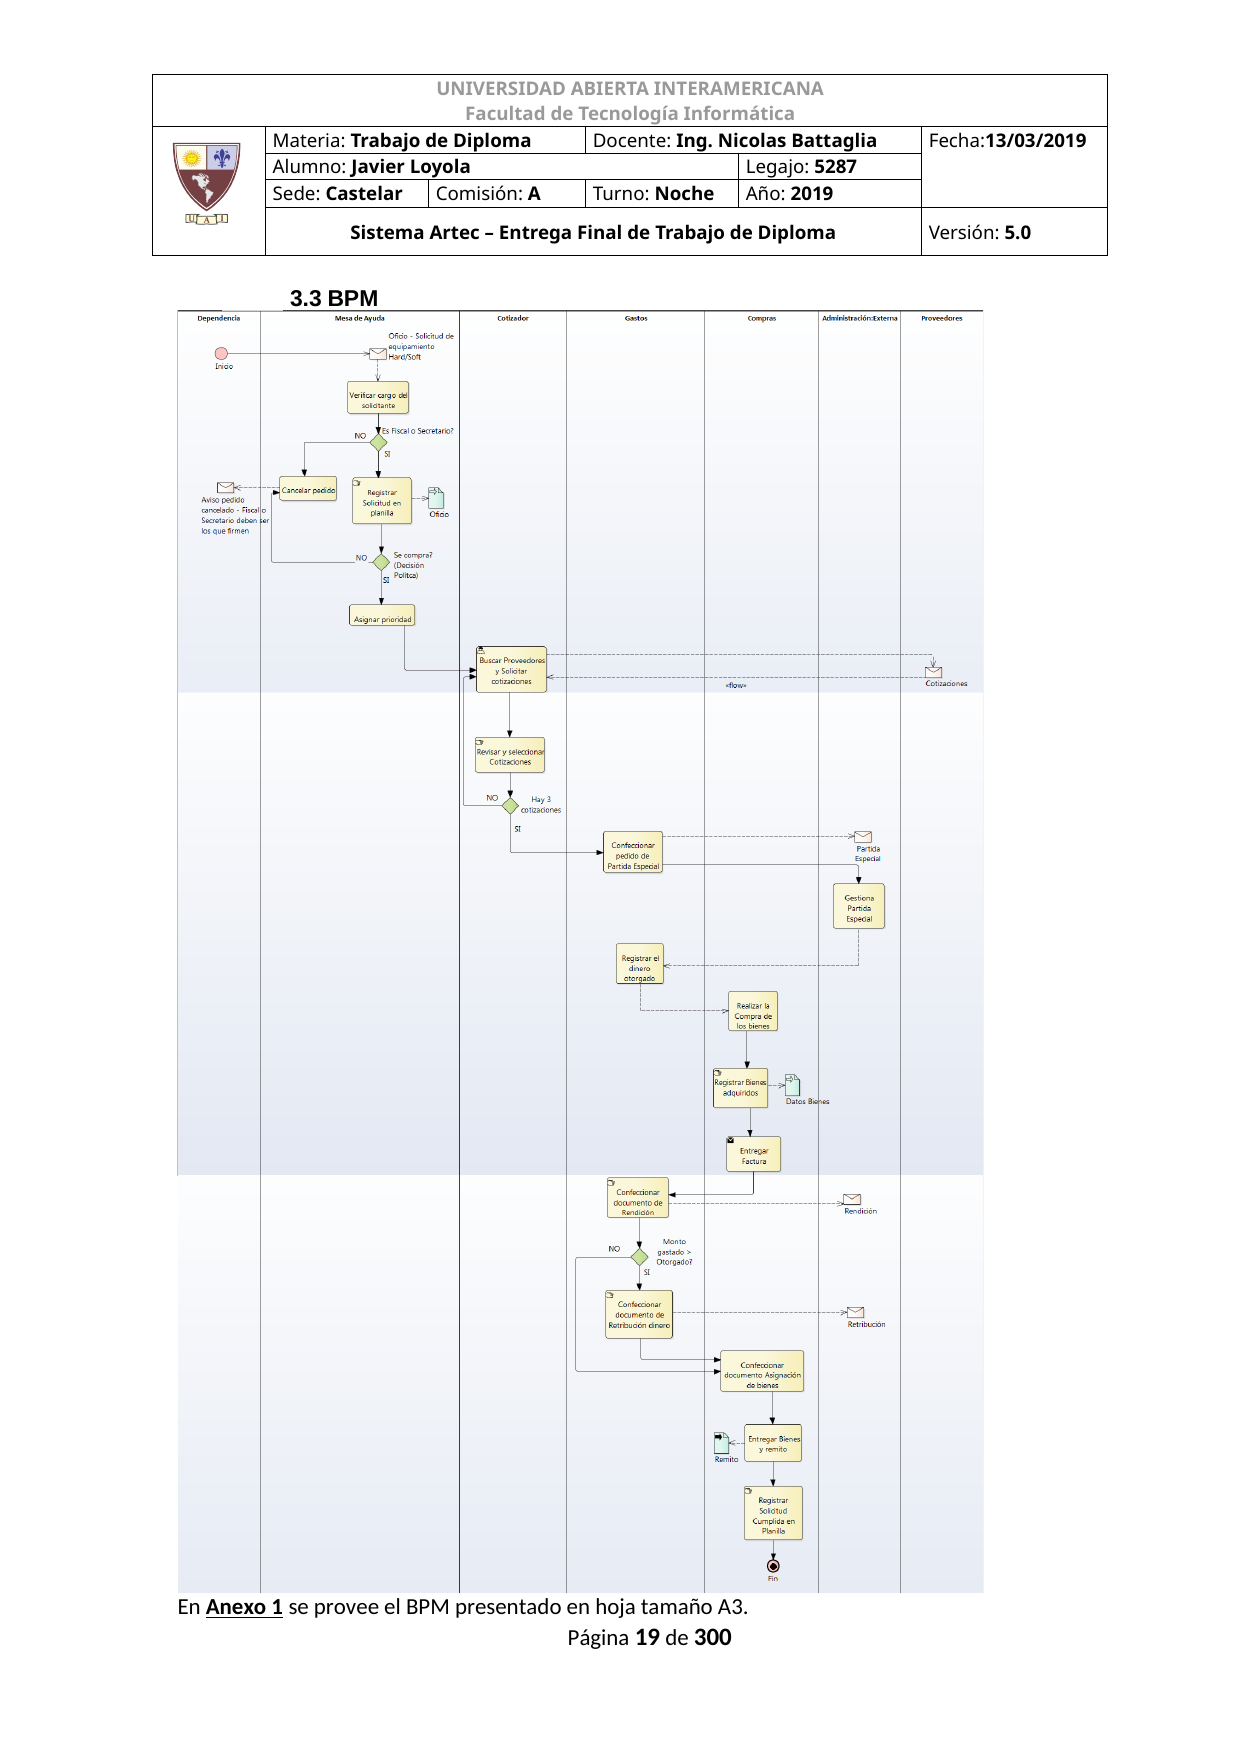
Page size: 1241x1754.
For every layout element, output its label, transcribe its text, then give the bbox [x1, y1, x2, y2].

picture [157, 136, 257, 228]
list BPM [290, 284, 1122, 311]
text En Anexo 1 se provee el BPM presentado en hoja tamaño A3. [177, 1592, 1122, 1620]
picture [177, 310, 984, 1593]
